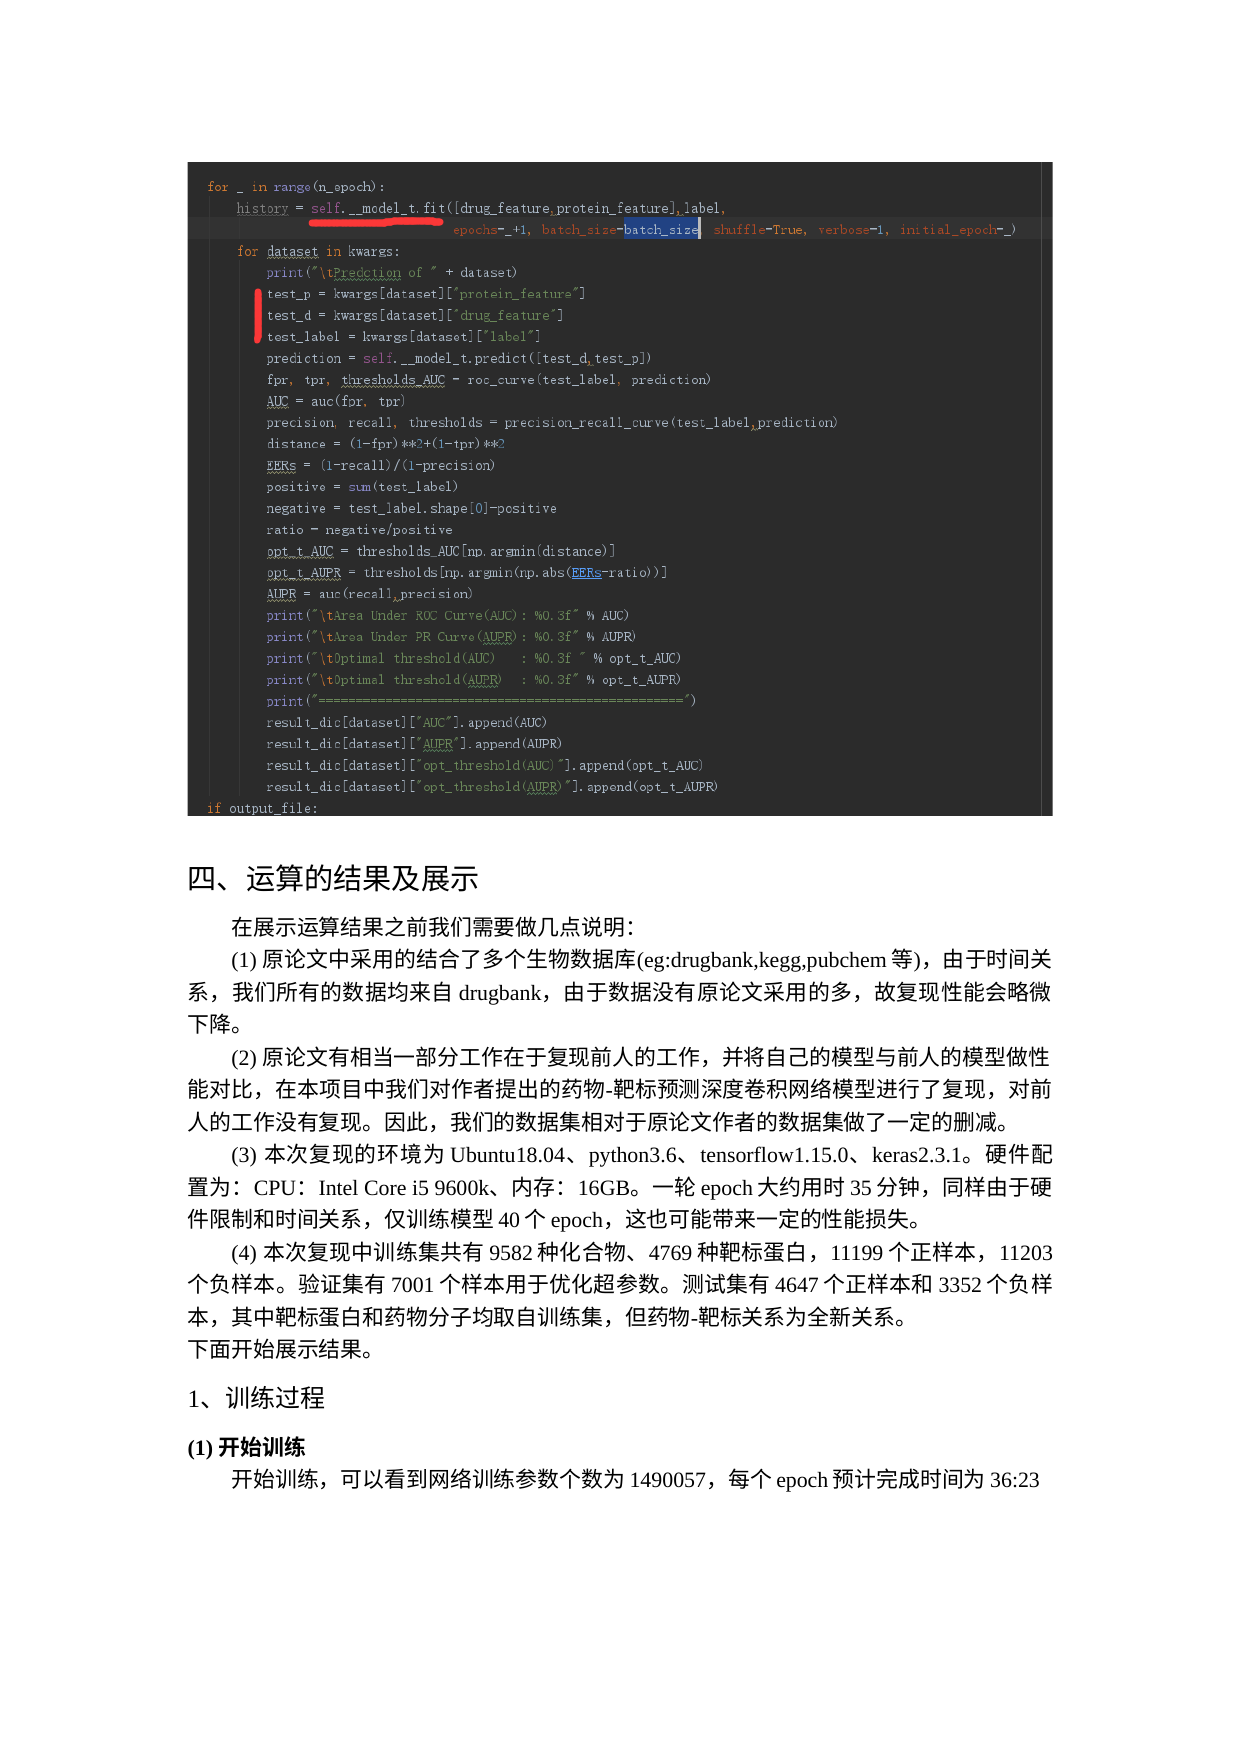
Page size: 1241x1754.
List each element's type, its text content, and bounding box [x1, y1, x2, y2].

list 开始训练，可以看到网络训练参数个数为1490057，每个epoch预计完成时间为36:23 [187, 1462, 1053, 1494]
list 开始训练 [187, 1429, 1053, 1462]
list (2) 原论文有相当一部分工作在于复现前人的工作，并将自己的模型与前人的模型做性能对比，在本项目中我们对作者提出的药物-靶标预测深度卷积网络模型进行了复现，对前人的工作没有复现。因此，我们的数据集相对于原论文作者的数据集做了一定的删减。 [187, 1039, 1053, 1137]
list (1) 原论文中采用的结合了多个生物数据库(eg:drugbank,kegg,pubchem等)，由于时间关系，我们所有的数据均来自drugbank，由于数据没有原论文采用的多，故复现性能会略微下降。 [187, 942, 1053, 1039]
list 下面开始展示结果。 [187, 1332, 1053, 1364]
list (3) 本次复现的环境为Ubuntu18.04、python3.6、tensorflow1.15.0、keras2.3.1。硬件配置为：CPU：Intel Core i5 9600k、内存：16GB。一轮epoch大约用时35分钟，同样由于硬件限制和时间关系，仅训练模型40个epoch，这也可能带来一定的性能损失。 [187, 1137, 1053, 1234]
list 在展示运算结果之前我们需要做几点说明： [187, 909, 1053, 942]
list 训练过程 [187, 1364, 1053, 1429]
list (4) 本次复现中训练集共有9582种化合物、4769种靶标蛋白，11199个正样本，11203个负样本。验证集有7001个样本用于优化超参数。测试集有4647个正样本和3352个负样本，其中靶标蛋白和药物分子均取自训练集，但药物-靶标关系为全新关系。 [187, 1234, 1053, 1332]
picture [187, 162, 1053, 816]
list 四、运算的结果及展示 [187, 844, 1053, 909]
